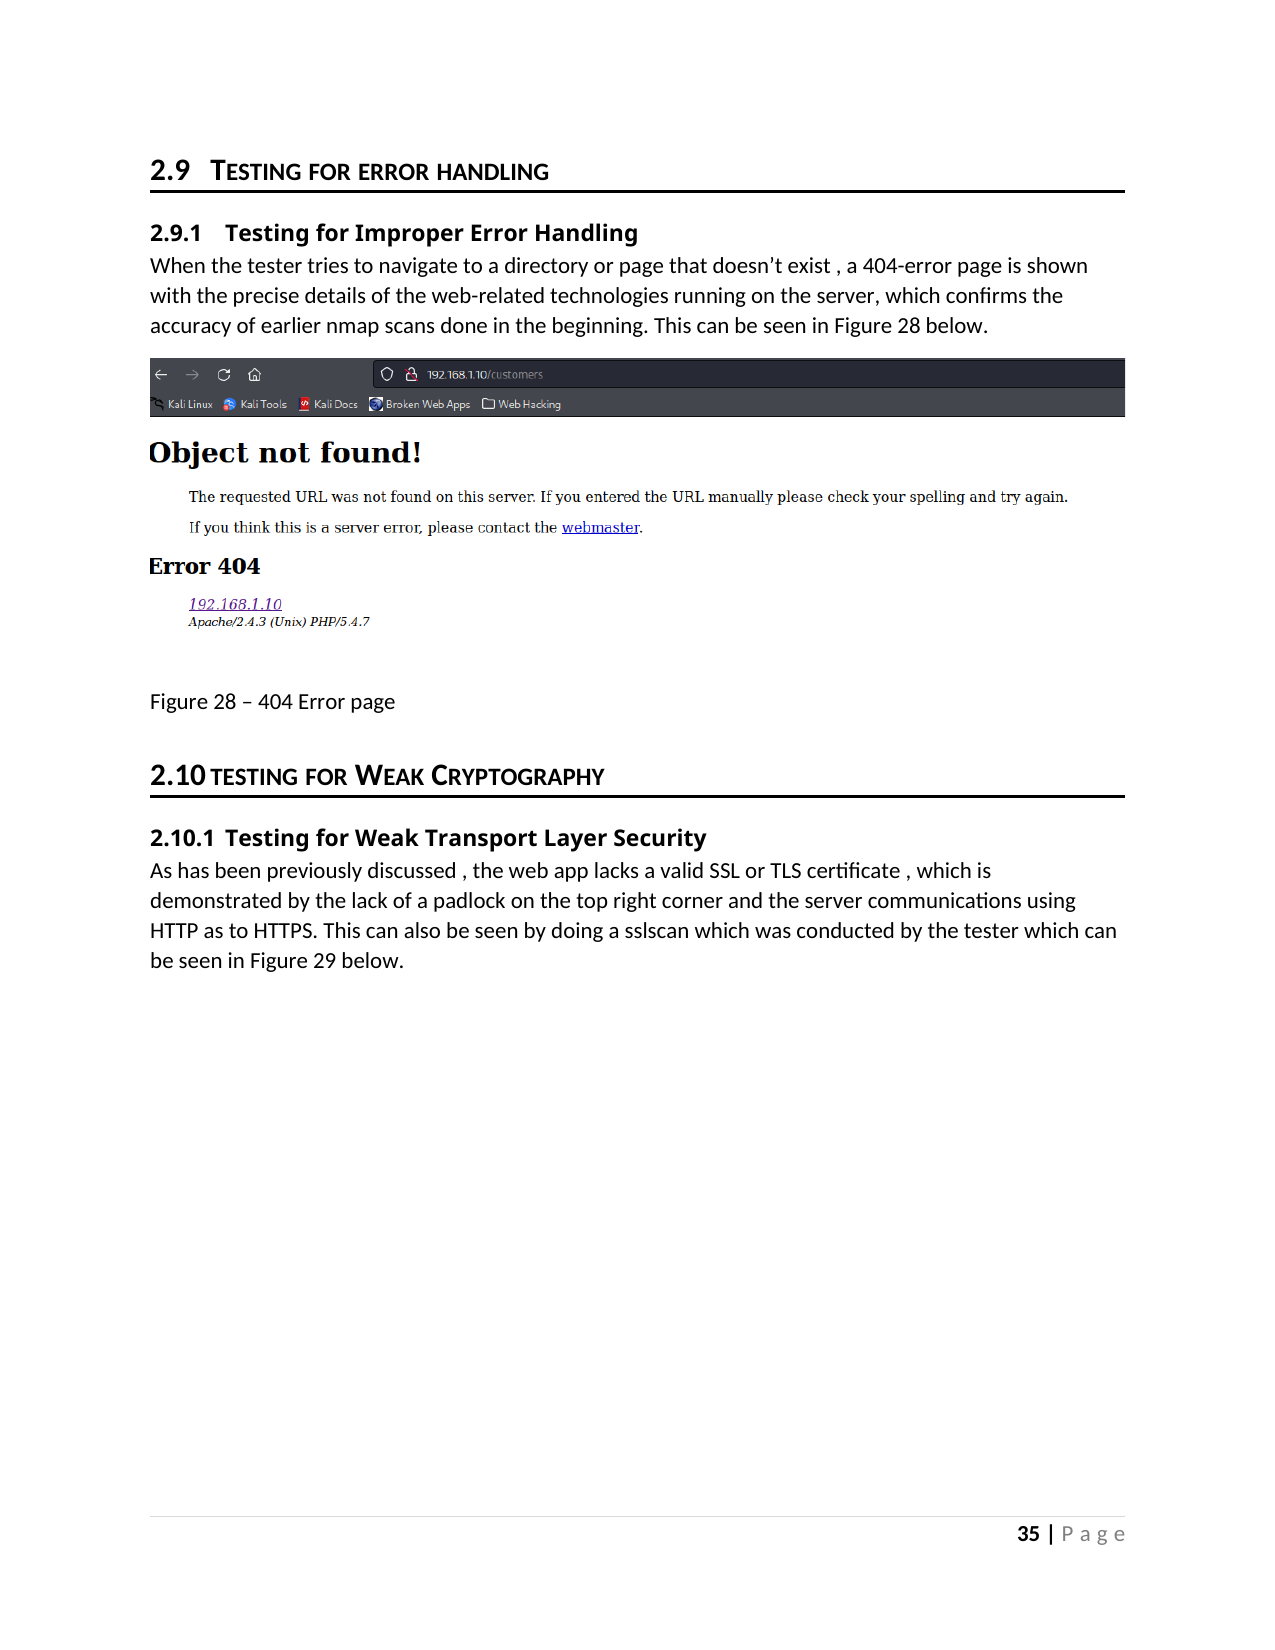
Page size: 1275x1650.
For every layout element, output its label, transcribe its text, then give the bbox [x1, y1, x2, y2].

subtitle Testing for error handling [150, 150, 1125, 190]
text Figure 28 – 404 Error page [150, 686, 1125, 715]
subtitle testing for Weak Cryptography [150, 755, 1125, 795]
subtitle Testing for Improper Error Handling [150, 217, 1125, 248]
text As has been previously discussed , the web app lacks a valid SSL or TLS certificate , which is demonstrated by the lack of a padlock on the top right corner and the server communications using HTTP as to HTTPS. This can also be seen by doing a sslscan which was conducted by the tester which can be seen in Figure 29 below. [150, 856, 1125, 975]
text When the tester tries to navigate to a directory or page that doesn’t exist , a 404-error page is shown with the precise details of the web-related technologies running on the server, which confirms the accuracy of earlier nmap scans done in the beginning. This can be seen in Figure 28 below. [150, 251, 1125, 339]
picture [150, 358, 1125, 686]
subtitle Testing for Weak Transport Layer Security [150, 822, 1125, 853]
